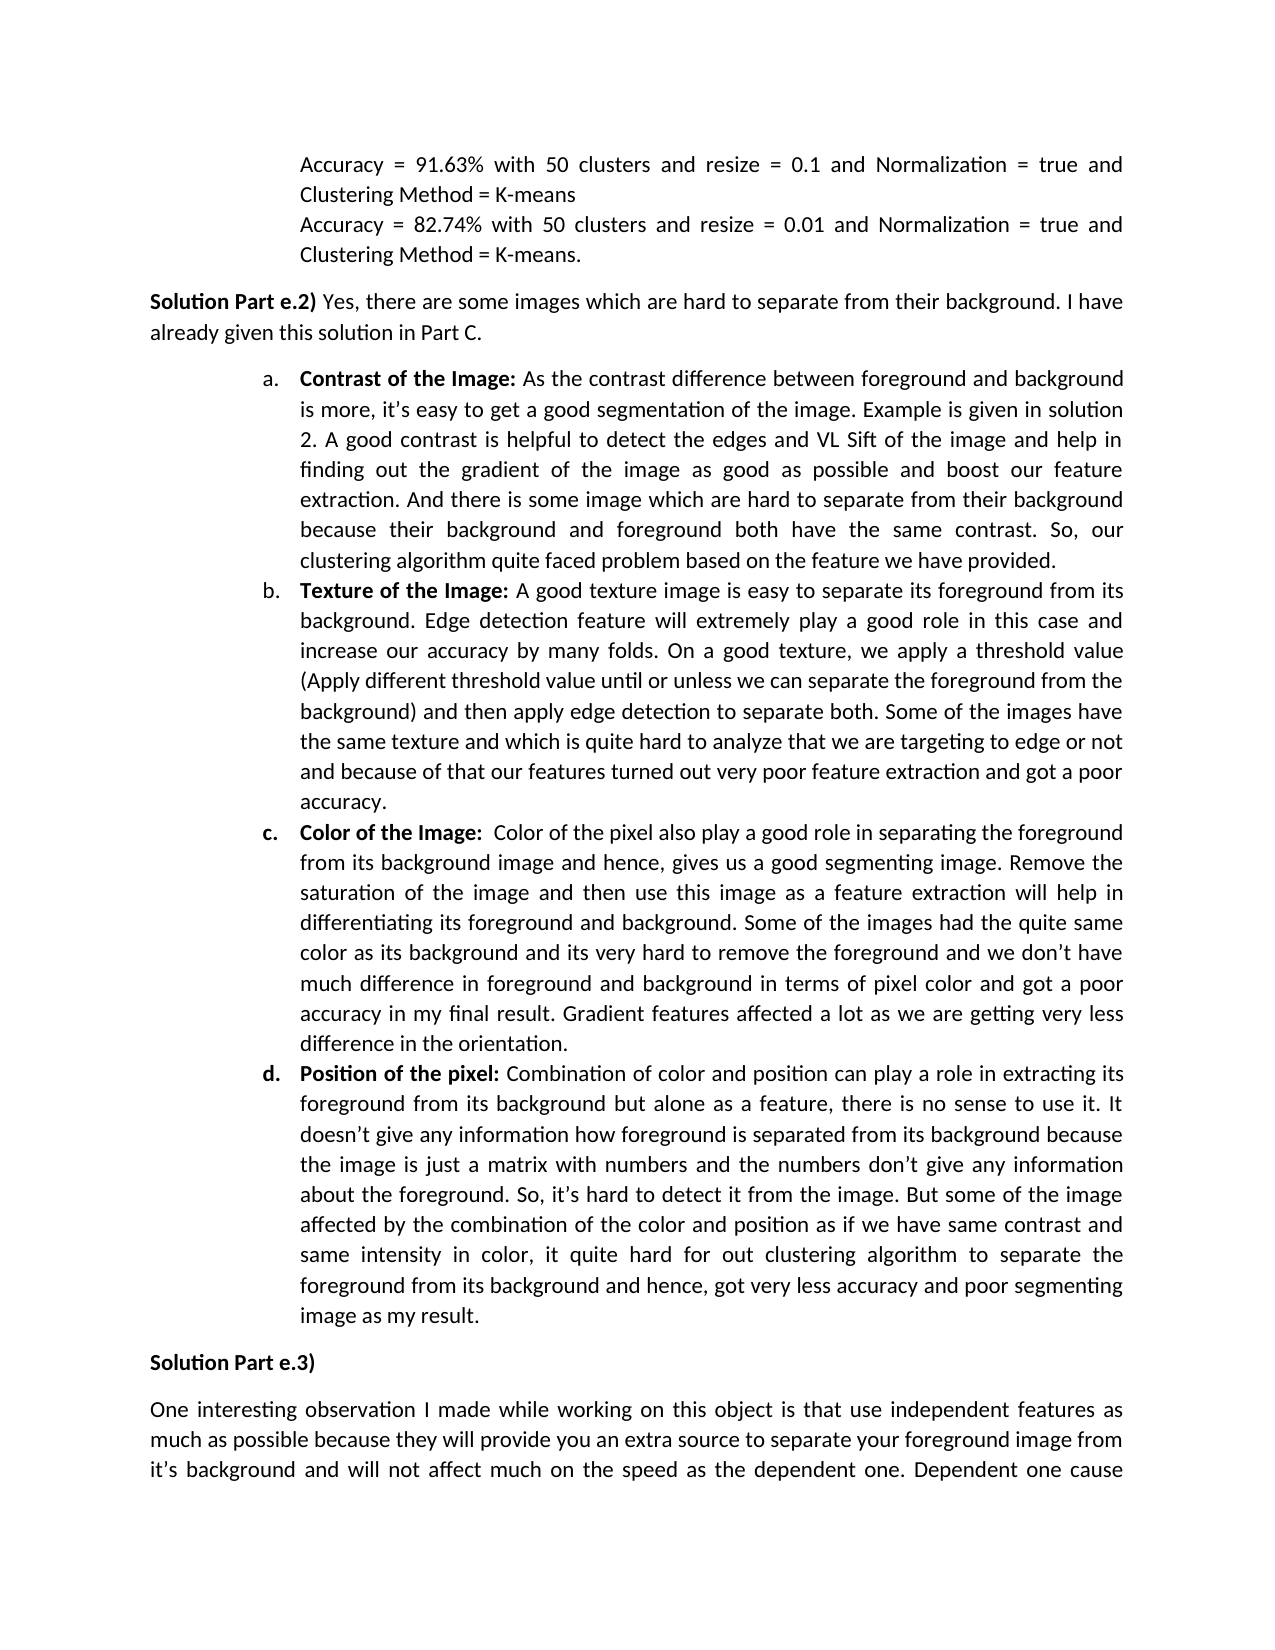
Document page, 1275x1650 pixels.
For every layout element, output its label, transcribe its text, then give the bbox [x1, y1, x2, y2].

list Contrast of the Image: As the contrast difference between foreground and background is more, it’s easy to get a good segmentation of the image. Example is given in solution 2. A good contrast is helpful to detect the edges and VL Sift of the image and help in finding out the gradient of the image as good as possible and boost our feature extraction. And there is some image which are hard to separate from their background because their background and foreground both have the same contrast. So, our clustering algorithm quite faced problem based on the feature we have provided. [262, 364, 1125, 574]
list Color of the Image: Color of the pixel also play a good role in separating the foreground from its background image and hence, gives us a good segmenting image. Remove the saturation of the image and then use this image as a feature extraction will help in differentiating its foreground and background. Some of the images had the quite same color as its background and its very hard to remove the foreground and we don’t have much difference in foreground and background in terms of pixel color and got a poor accuracy in my final result. Gradient features affected a lot as we are getting very less difference in the orientation. [262, 818, 1125, 1057]
list Accuracy = 82.74% with 50 clusters and resize = 0.01 and Normalization = true and Clustering Method = K-means. [300, 210, 1125, 269]
list Texture of the Image: A good texture image is easy to separate its foreground from its background. Edge detection feature will extremely play a good role in this case and increase our accuracy by many folds. On a good texture, we apply a threshold value (Apply different threshold value until or unless we can separate the foreground from the background) and then apply edge detection to separate both. Some of the images have the same texture and which is quite hard to analyze that we are targeting to edge or not and because of that our features turned out very poor feature extraction and got a poor accuracy. [262, 576, 1125, 816]
list Position of the pixel: Combination of color and position can play a role in extracting its foreground from its background but alone as a feature, there is no sense to use it. It doesn’t give any information how foreground is separated from its background because the image is just a matrix with numbers and the numbers don’t give any information about the foreground. So, it’s hard to detect it from the image. But some of the image affected by the combination of the color and position as if we have same contrast and same intensity in color, it quite hard for out clustering algorithm to separate the foreground from its background and hence, got very less accuracy and poor segmenting image as my result. [262, 1059, 1125, 1329]
text Solution Part e.3) [150, 1348, 1125, 1376]
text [150, 1395, 1125, 1483]
list Accuracy = 91.63% with 50 clusters and resize = 0.1 and Normalization = true and Clustering Method = K-means [300, 150, 1125, 208]
text Solution Part e.2) Yes, there are some images which are hard to separate from their background. I have already given this solution in Part C. [150, 287, 1125, 346]
